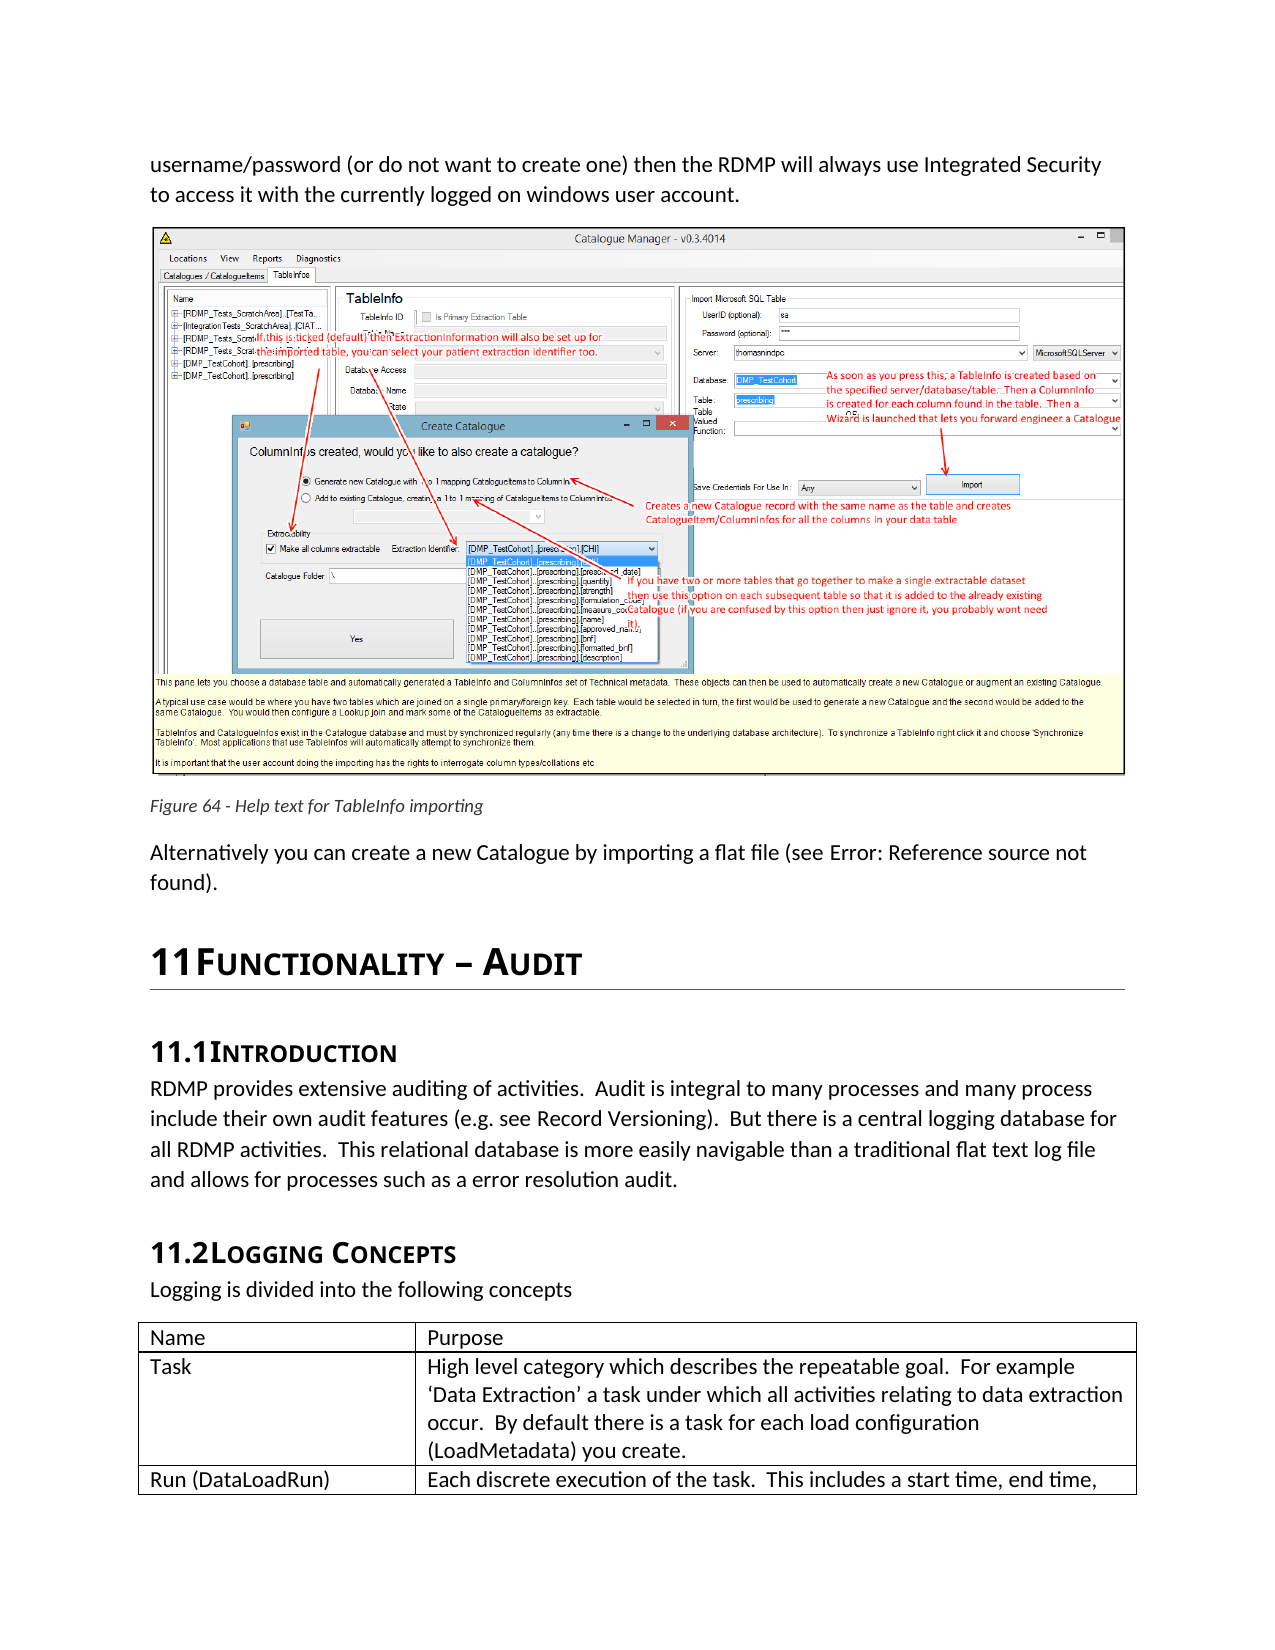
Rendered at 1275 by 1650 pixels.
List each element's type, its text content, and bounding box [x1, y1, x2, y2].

text Logging is divided into the following concepts [150, 1275, 1125, 1303]
text Figure 64 - Help text for TableInfo importing [150, 794, 1125, 817]
subtitle Logging Concepts [150, 1233, 1125, 1272]
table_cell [416, 1466, 1136, 1493]
subtitle Functionality – Audit [150, 936, 1125, 989]
table_cell High level category which describes the repeatable goal. For example ‘Data Extraction’ a task under which all activities relating to data extraction occur. By default there is a task for each load configuration (LoadMetadata) you create. [416, 1353, 1136, 1464]
text RDMP provides extensive auditing of activities. Audit is integral to many processes and many process include their own audit features (e.g. see Record Versioning). But there is a central logging database for all RDMP activities. This relational database is more easily navigable than a traditional flat text log file and allows for processes such as a error resolution audit. [150, 1074, 1125, 1193]
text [150, 150, 1125, 208]
table_cell Task [139, 1353, 415, 1464]
table_cell Run (DataLoadRun) [139, 1466, 415, 1493]
subtitle Introduction [150, 1031, 1125, 1071]
picture [150, 227, 1125, 776]
table_header Name [139, 1323, 415, 1351]
table_header Purpose [416, 1323, 1136, 1351]
